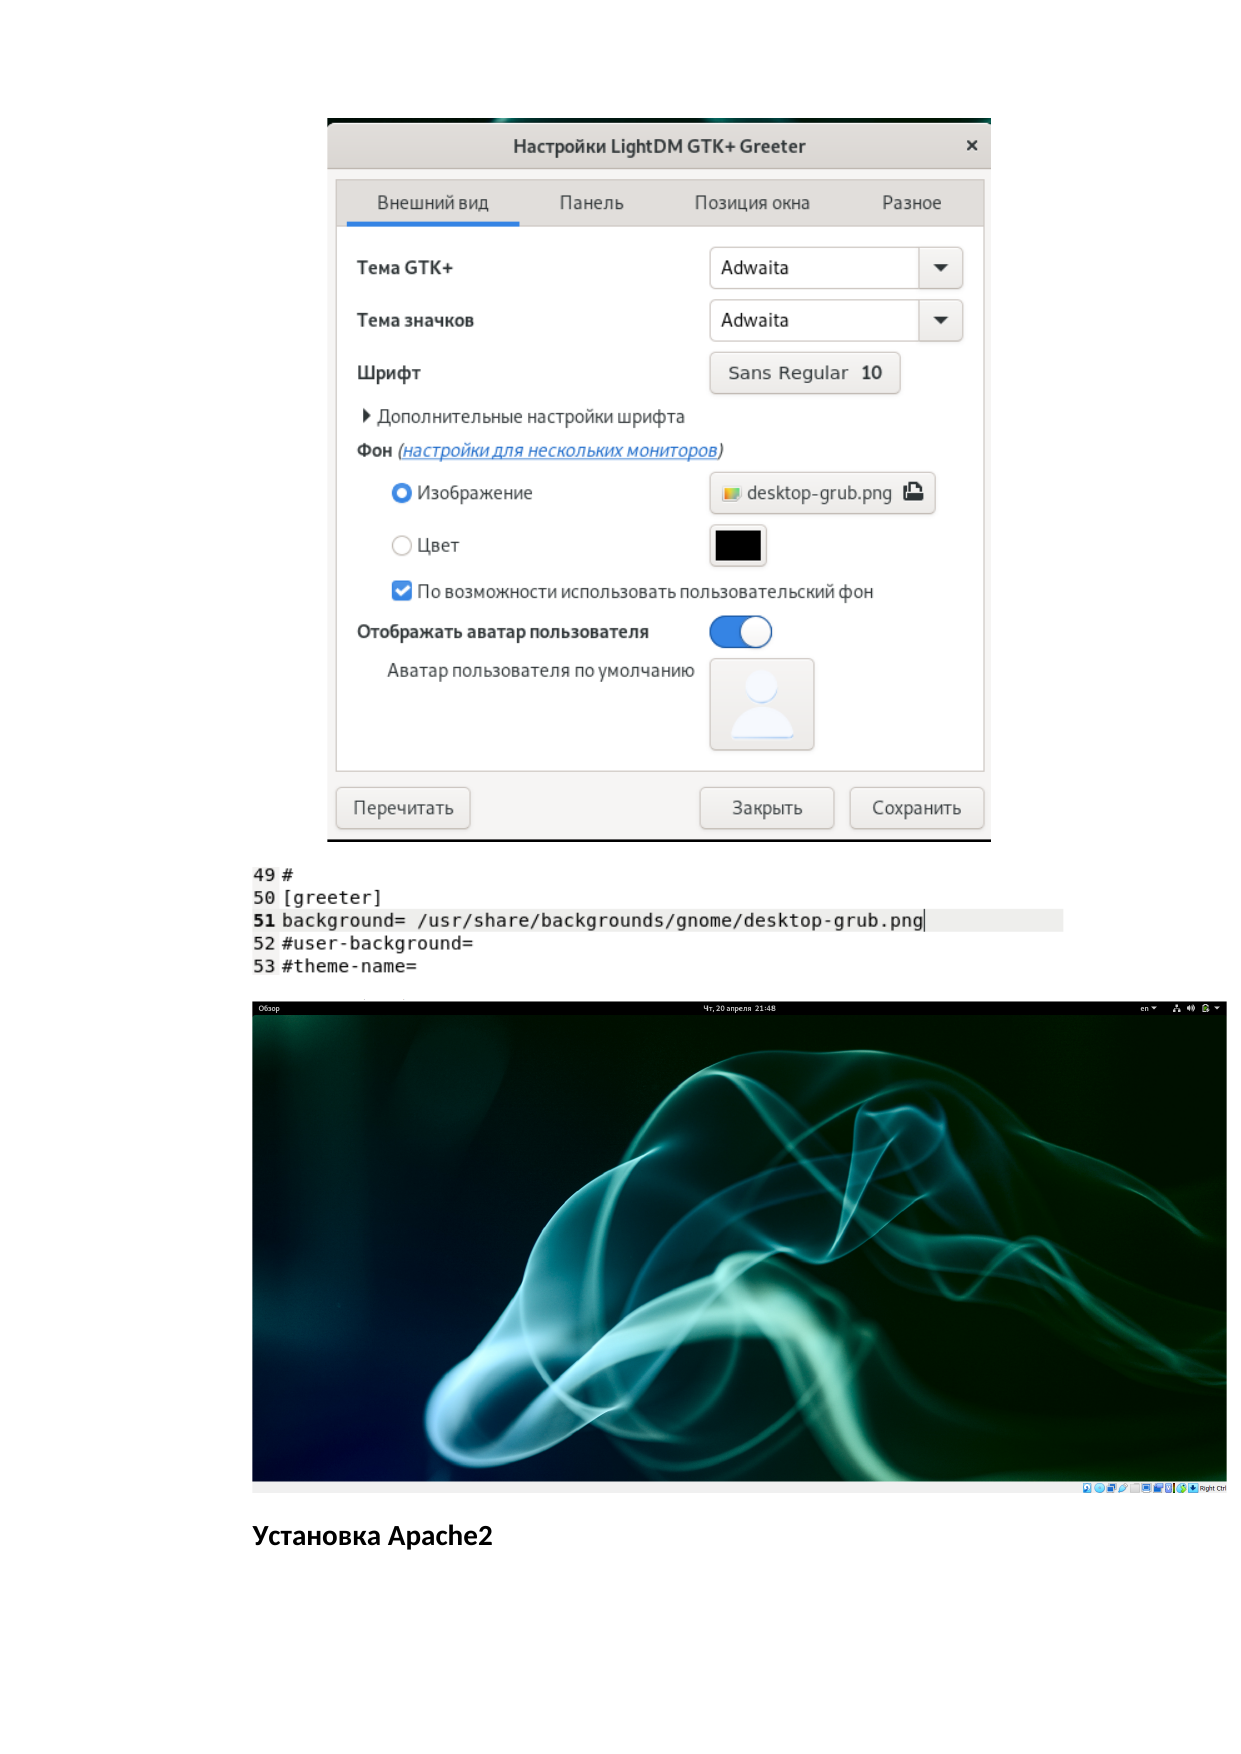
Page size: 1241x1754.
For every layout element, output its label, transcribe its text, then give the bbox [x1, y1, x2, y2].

picture [252, 867, 1064, 975]
picture [252, 999, 1227, 1493]
text Установка Apache2 [252, 1517, 1152, 1553]
picture [327, 118, 991, 842]
